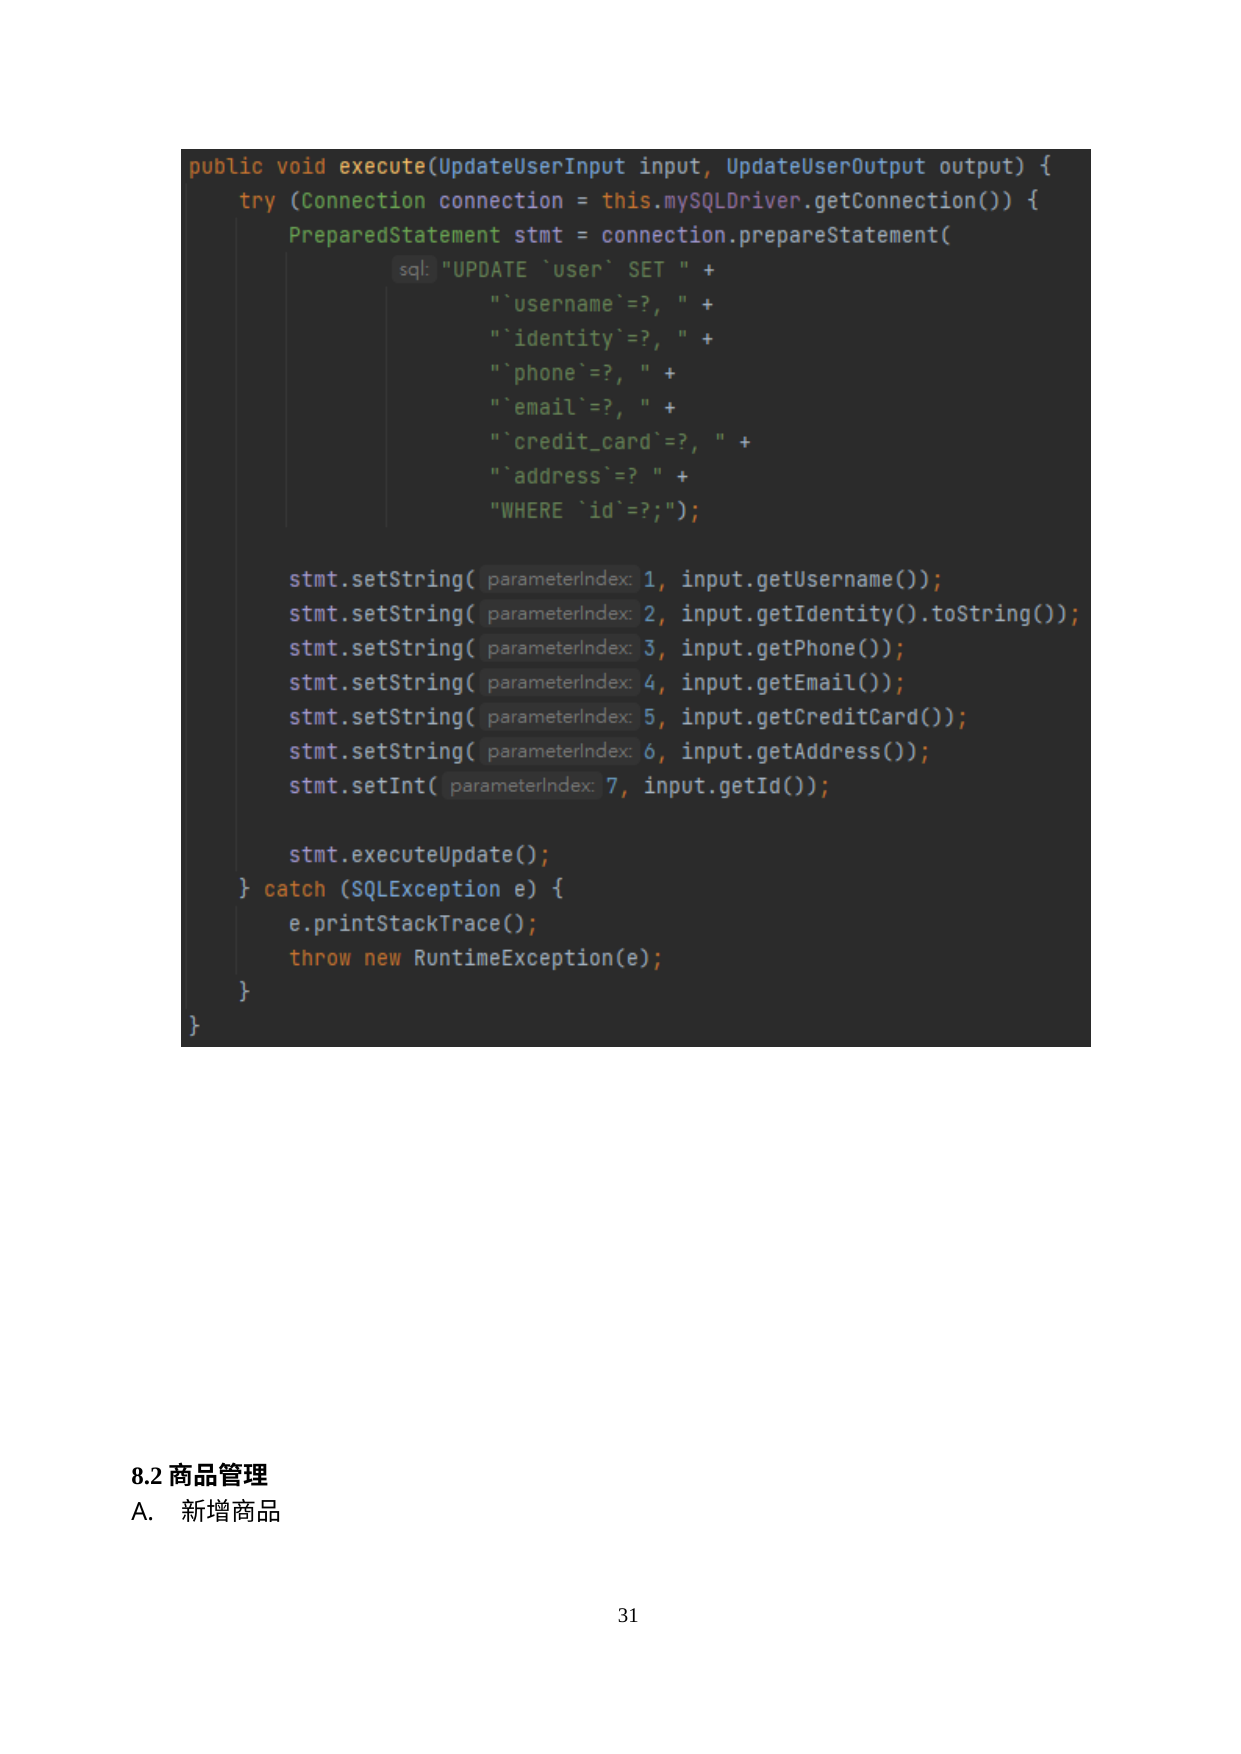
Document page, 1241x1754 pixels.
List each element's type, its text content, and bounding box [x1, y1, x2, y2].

subtitle 8.2 商品管理 [131, 1455, 1125, 1491]
list 新增商品 [131, 1491, 1125, 1528]
picture [181, 149, 1091, 1047]
